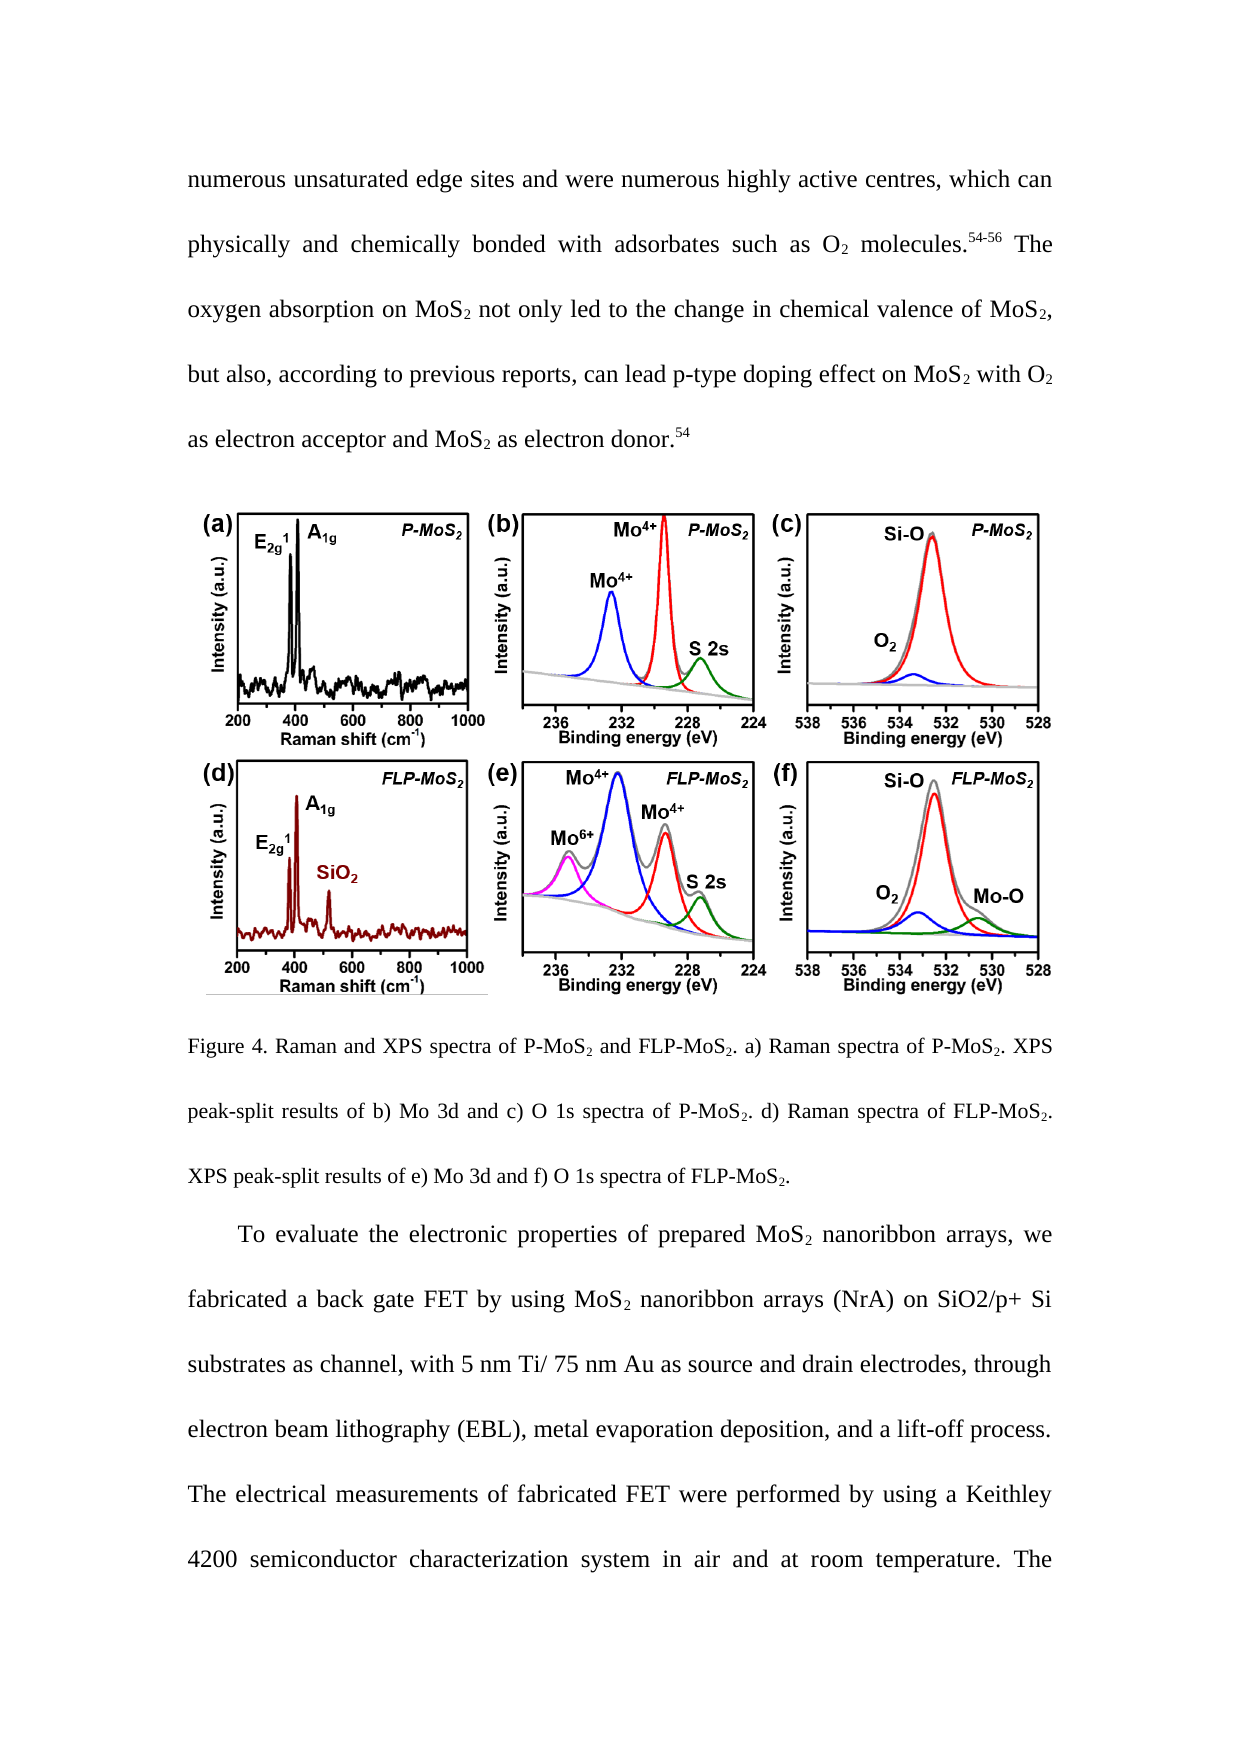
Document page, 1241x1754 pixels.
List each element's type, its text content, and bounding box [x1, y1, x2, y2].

text Figure 4. Raman and XPS spectra of FLP-MoS2. Raman spectra of MoS2 XPS peak-split results of b) Mo 3d and ) O 1s spectra of P-MoS2. [187, 1030, 1053, 1192]
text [187, 162, 1053, 454]
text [187, 1218, 1053, 1575]
picture [187, 483, 1053, 996]
